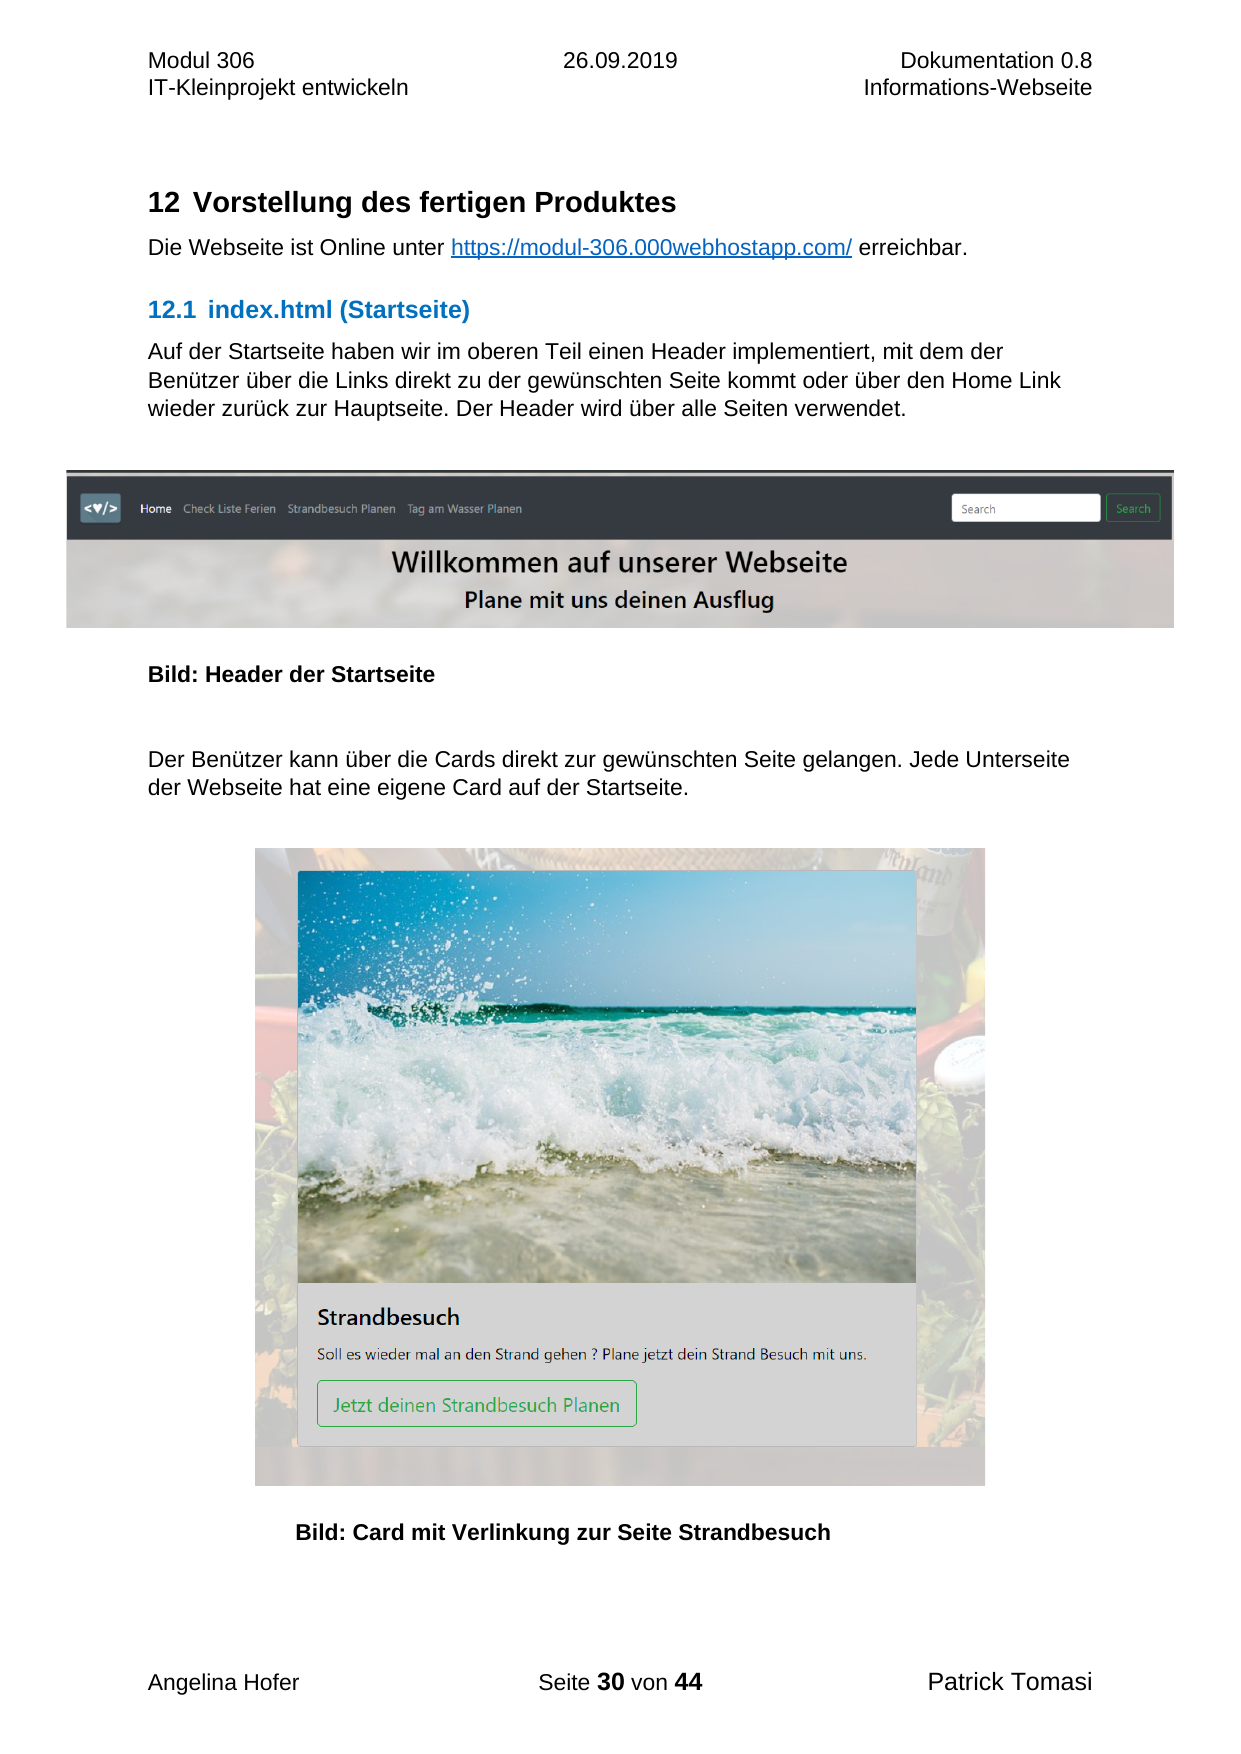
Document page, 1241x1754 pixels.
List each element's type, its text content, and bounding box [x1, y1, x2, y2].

picture [255, 848, 986, 1486]
text Bild: Header der Startseite [148, 661, 1093, 687]
subtitle Vorstellung des fertigen Produktes [148, 185, 1093, 219]
picture [66, 470, 1174, 628]
text Die Webseite ist Online unter https://modul-306.000webhostapp.com/ erreichbar. [148, 234, 1093, 260]
text Der Benützer kann über die Cards direkt zur gewünschten Seite gelangen. Jede Unterseite der Webseite hat eine eigene Card auf der Startseite. [148, 746, 1093, 801]
text Auf der Startseite haben wir im oberen Teil einen Header implementiert, mit dem der Benützer über die Links direkt zu der gewünschten Seite kommt oder über den Home Link wieder zurück zur Hauptseite. Der Header wird über alle Seiten verwendet. [148, 338, 1093, 422]
text Bild: Card mit Verlinkung zur Seite Strandbesuch [148, 1518, 1093, 1545]
subtitle index.html (Startseite) [148, 295, 1093, 323]
